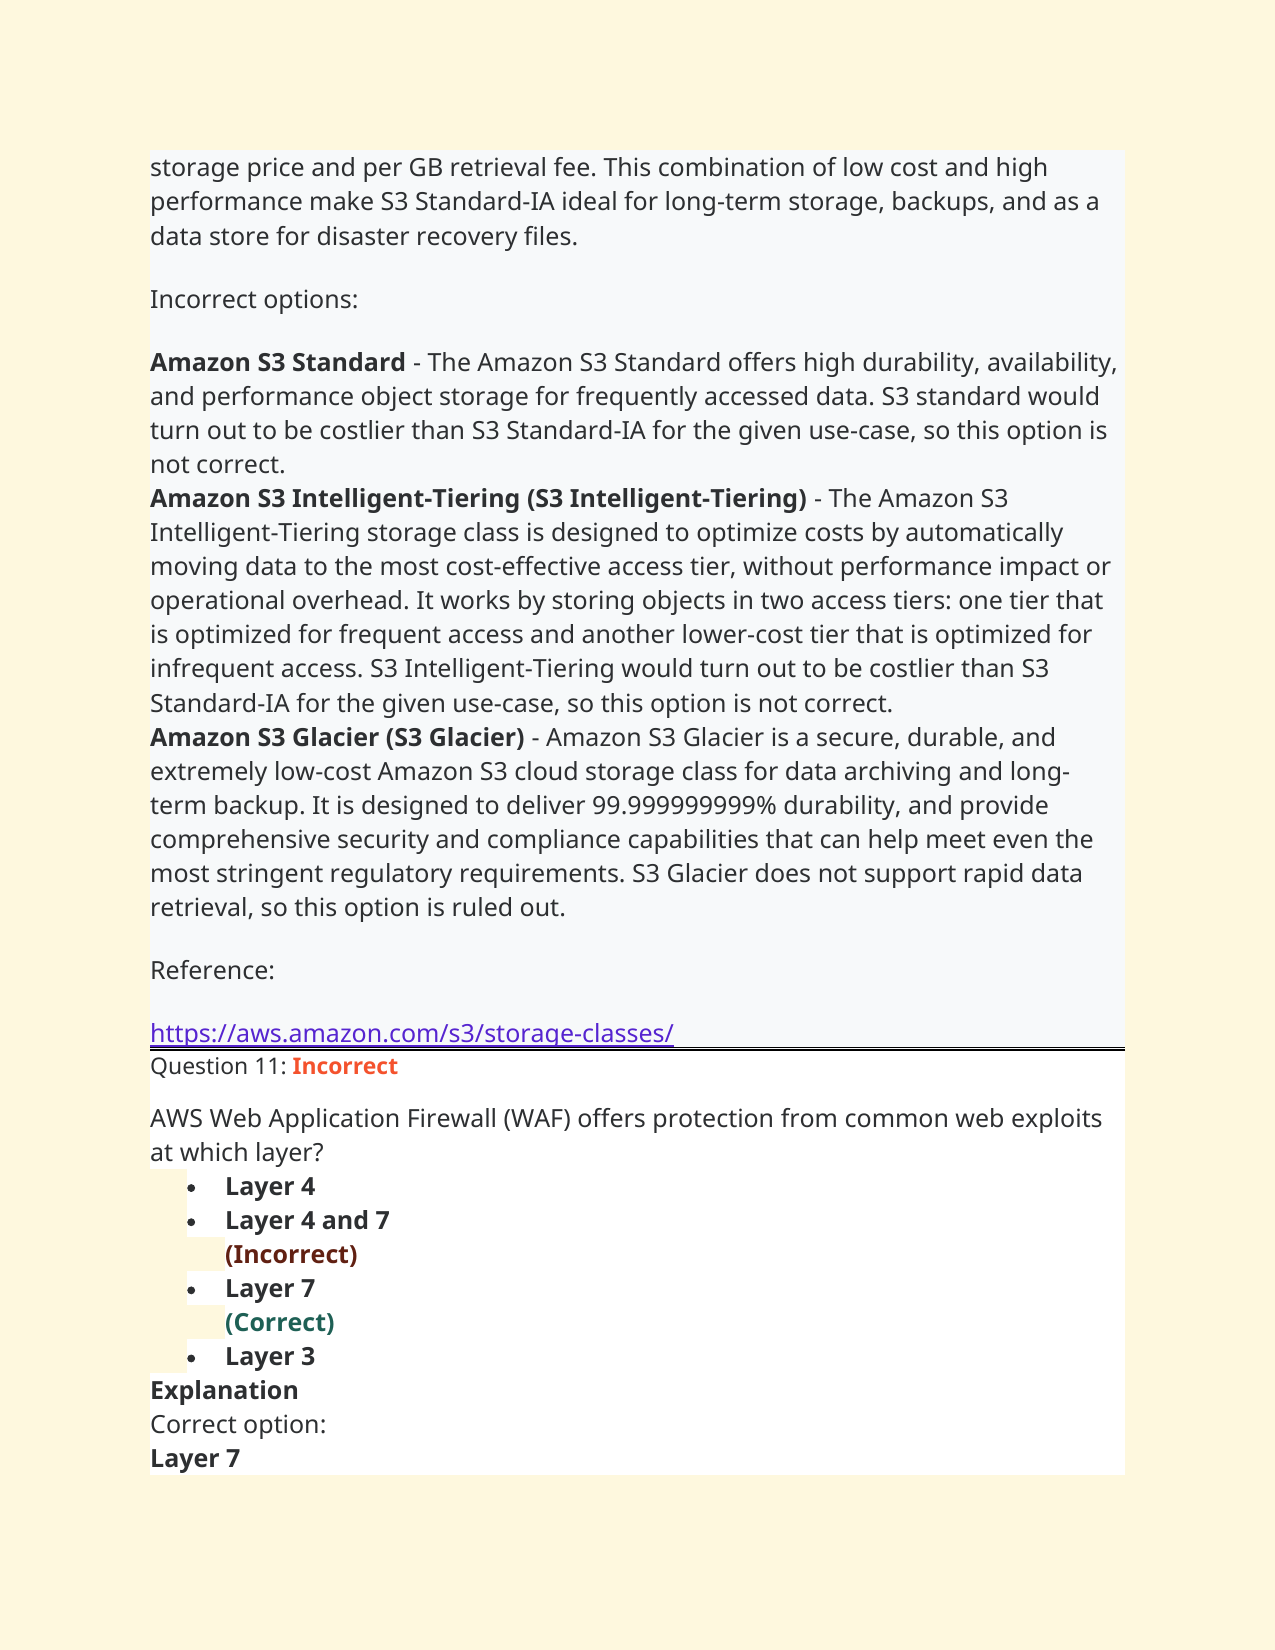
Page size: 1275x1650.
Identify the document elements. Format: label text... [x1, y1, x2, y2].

text Reference: [150, 953, 1125, 987]
text (Incorrect) [225, 1237, 1125, 1271]
list Layer 3 [187, 1339, 1125, 1373]
list Layer 4 and 7 [187, 1203, 1125, 1237]
text Amazon S3 Glacier (S3 Glacier) - Amazon S3 Glacier is a secure, durable, and extremely low-cost Amazon S3 cloud storage class for data archiving and long-term backup. It is designed to deliver 99.999999999% durability, and provide comprehensive security and compliance capabilities that can help meet even the most stringent regulatory requirements. S3 Glacier does not support rapid data retrieval, so this option is ruled out. [150, 719, 1125, 924]
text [150, 150, 1125, 252]
subtitle Explanation [150, 1373, 1125, 1407]
text Layer 7 [150, 1441, 1125, 1475]
text (Correct) [225, 1305, 1125, 1339]
text https://aws.amazon.com/s3/storage-classes/ [150, 1016, 1125, 1047]
text AWS Web Application Firewall (WAF) offers protection from common web exploits at which layer? [150, 1101, 1125, 1169]
text Incorrect options: [150, 281, 1125, 315]
text Correct option: [150, 1407, 1125, 1441]
text Question 11: Incorrect [150, 1051, 1125, 1081]
text Amazon S3 Intelligent-Tiering (S3 Intelligent-Tiering) - The Amazon S3 Intelligent-Tiering storage class is designed to optimize costs by automatically moving data to the most cost-effective access tier, without performance impact or operational overhead. It works by storing objects in two access tiers: one tier that is optimized for frequent access and another lower-cost tier that is optimized for infrequent access. S3 Intelligent-Tiering would turn out to be costlier than S3 Standard-IA for the given use-case, so this option is not correct. [150, 481, 1125, 719]
text Amazon S3 Standard - The Amazon S3 Standard offers high durability, availability, and performance object storage for frequently accessed data. S3 standard would turn out to be costlier than S3 Standard-IA for the given use-case, so this option is not correct. [150, 344, 1125, 481]
list Layer 4 [187, 1169, 1125, 1203]
list Layer 7 [187, 1271, 1125, 1305]
